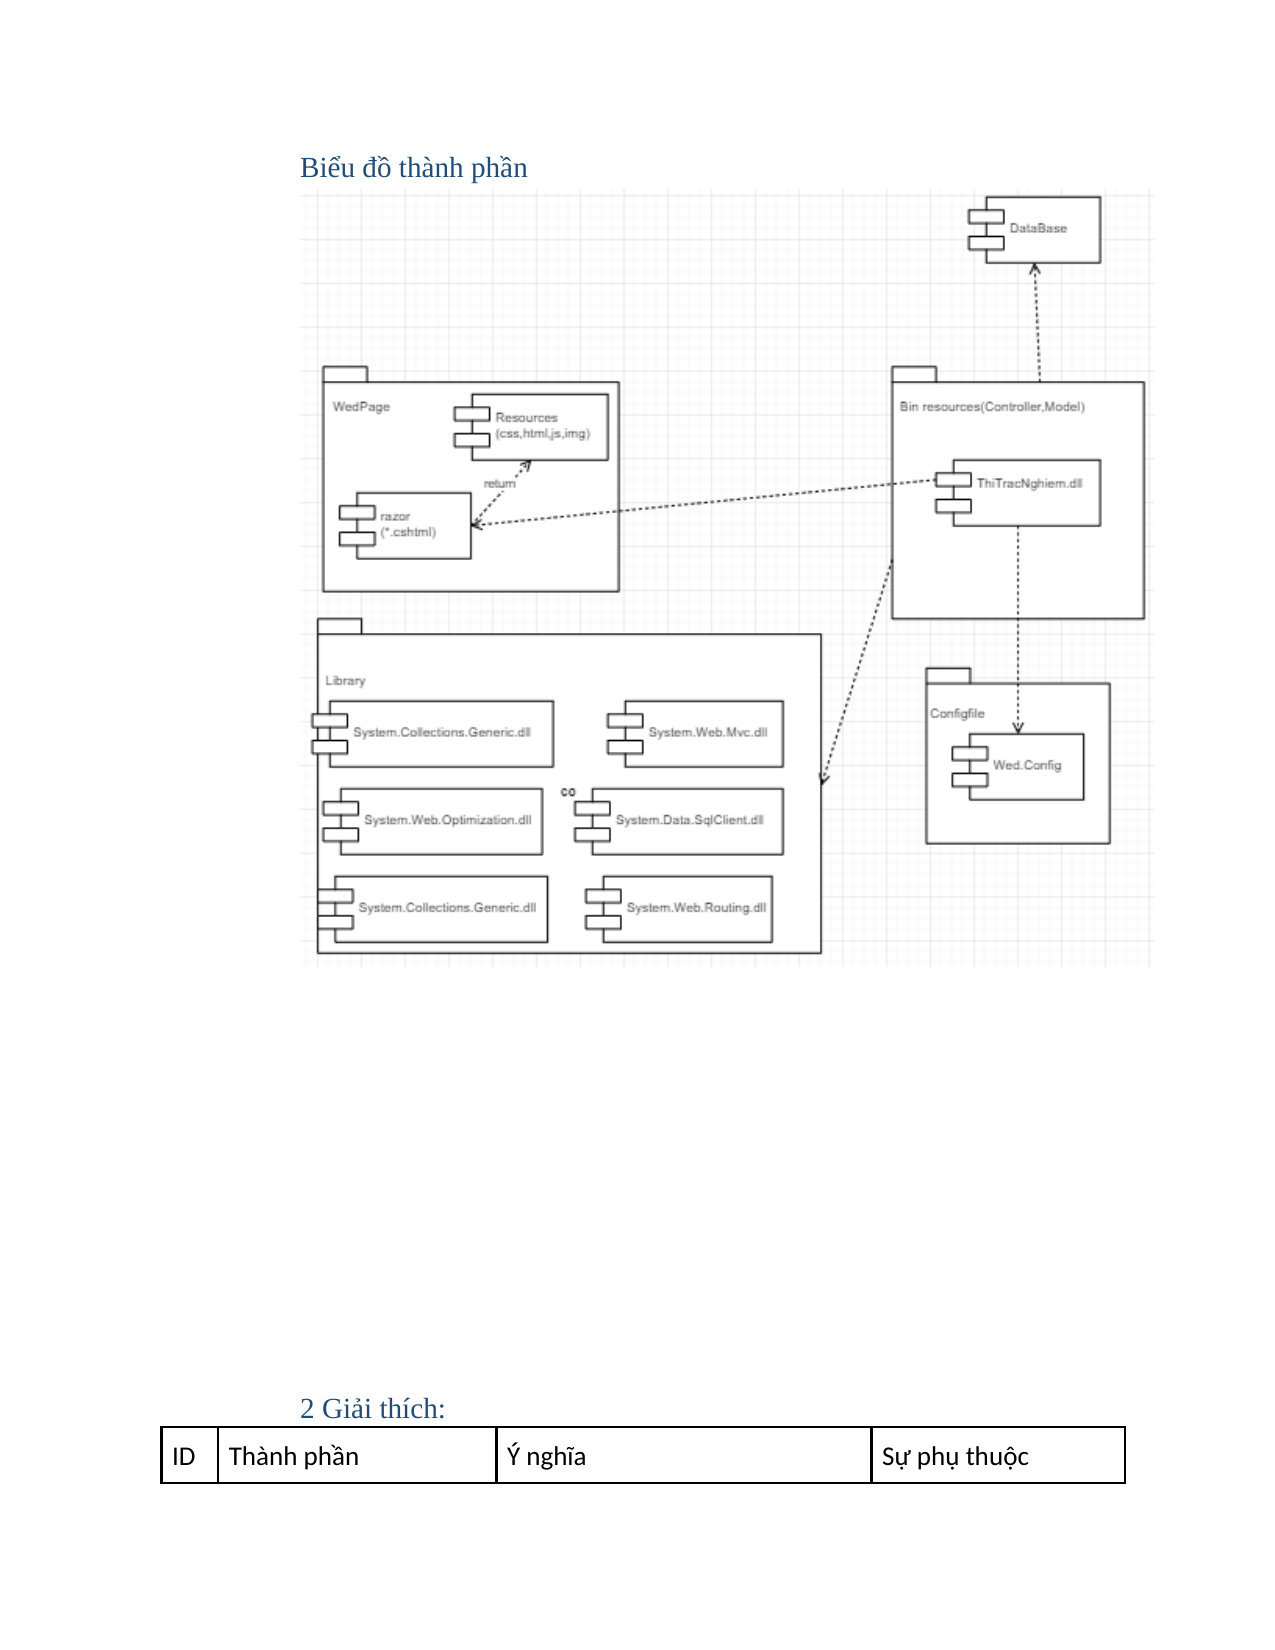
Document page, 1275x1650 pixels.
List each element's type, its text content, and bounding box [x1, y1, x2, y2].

table_header ID [163, 1428, 217, 1482]
subtitle 2 Giải thích: [300, 1391, 1125, 1424]
table_header Thành phần [219, 1428, 495, 1482]
table_header Ý nghĩa [498, 1428, 870, 1482]
picture [300, 189, 1155, 967]
subtitle Biểu đồ thành phần [300, 150, 1125, 183]
table_header Sự phụ thuộc [873, 1428, 1124, 1482]
